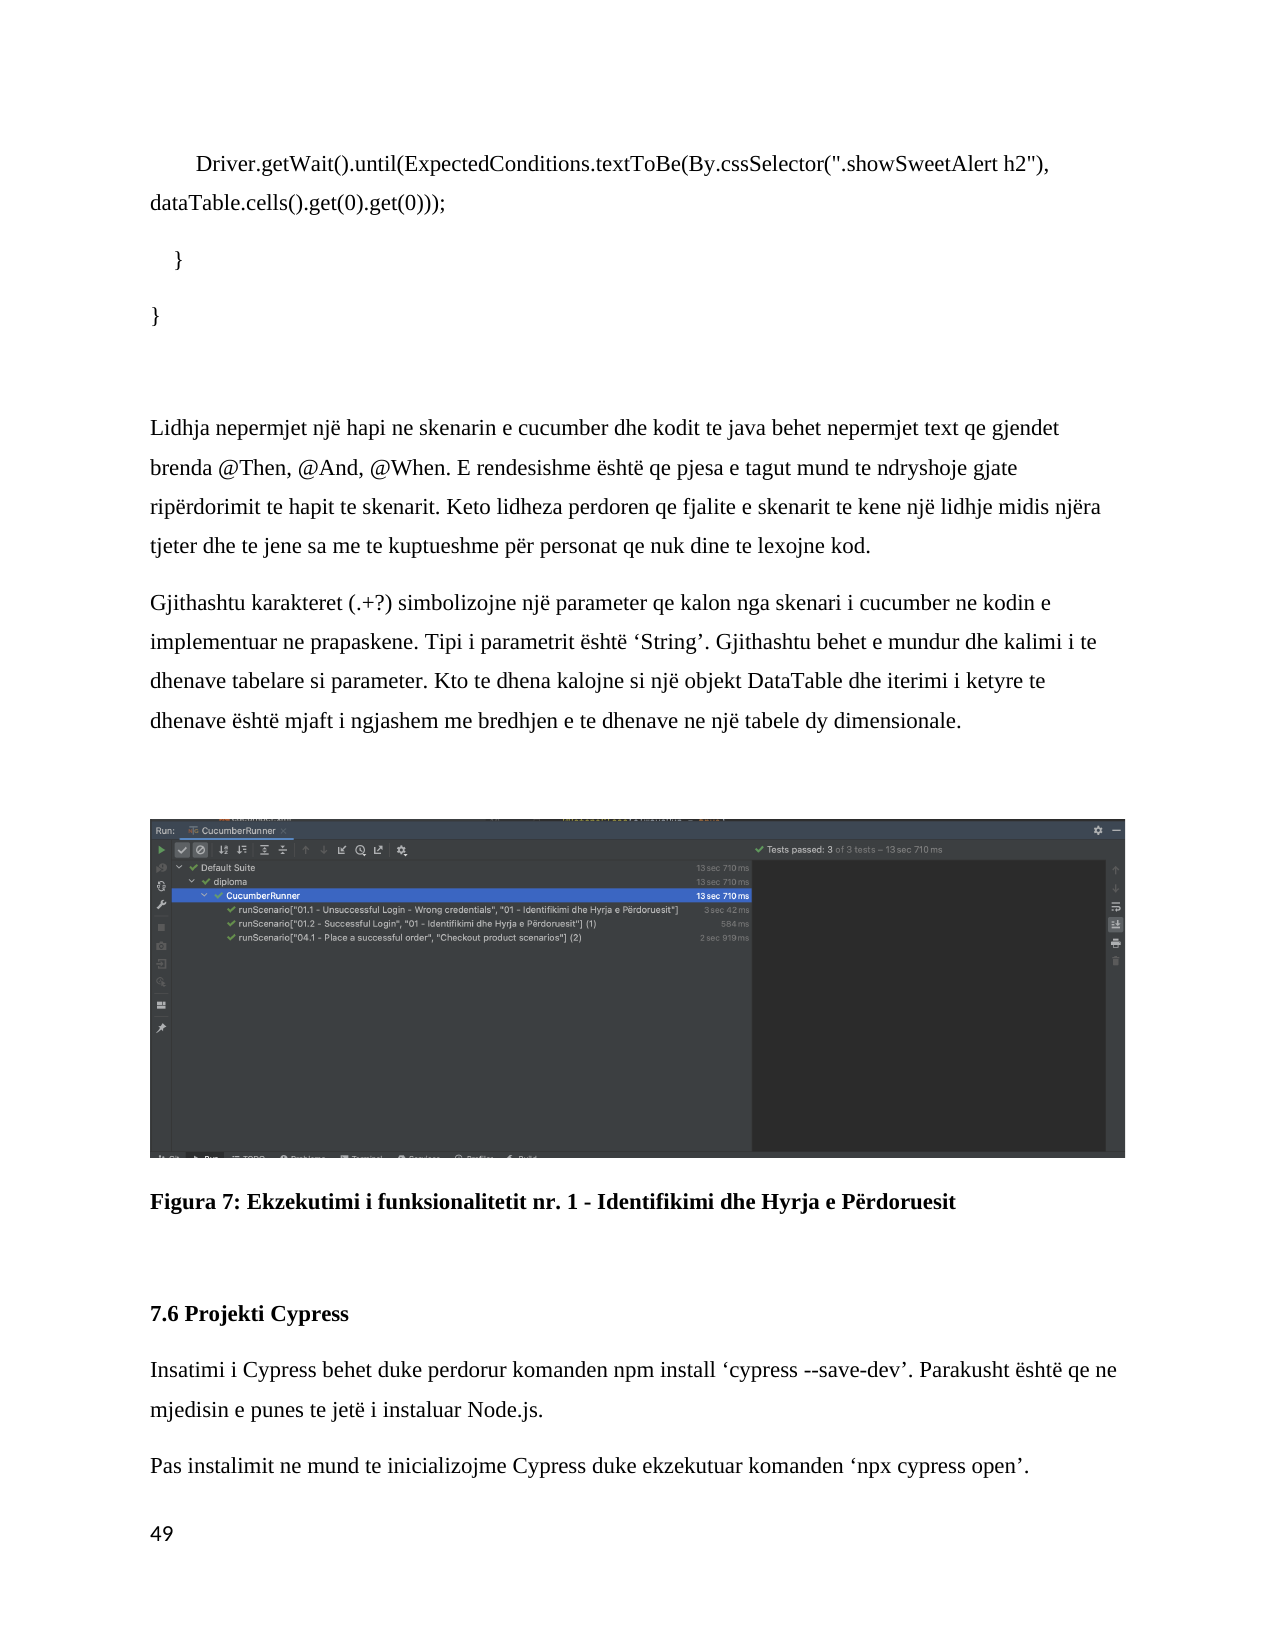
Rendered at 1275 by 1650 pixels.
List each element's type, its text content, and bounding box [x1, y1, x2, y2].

text Pas instalimit ne mund te inicializojme Cypress duke ekzekutuar komanden ‘npx cypress open’. [150, 1452, 1125, 1478]
text } [150, 302, 1125, 328]
text 7.6 Projekti Cypress [150, 1300, 1125, 1327]
text Gjithashtu karakteret (.+?) simbolizojne një parameter qe kalon nga skenari i cucumber ne kodin e implementuar ne prapaskene. Tipi i parametrit është ‘String’. Gjithashtu behet e mundur dhe kalimi i te dhenave tabelare si parameter. Kto te dhena kalojne si një objekt DataTable dhe iterimi i ketyre te dhenave është mjaft i ngjashem me bredhjen e te dhenave ne një tabele dy dimensionale. [150, 589, 1125, 733]
text } [150, 246, 1125, 272]
text Insatimi i Cypress behet duke perdorur komanden npm install ‘cypress --save-dev’. Parakusht është qe ne mjedisin e punes te jetë i instaluar Node.js. [150, 1356, 1125, 1422]
picture [150, 819, 1125, 1158]
text Lidhja nepermjet një hapi ne skenarin e cucumber dhe kodit te java behet nepermjet text qe gjendet brenda @Then, @And, @When. E rendesishme është qe pjesa e tagut mund te ndryshoje gjate ripërdorimit te hapit te skenarit. Keto lidheza perdoren qe fjalite e skenarit te kene një lidhje midis njëra tjeter dhe te jene sa me te kuptueshme për personat qe nuk dine te lexojne kod. [150, 414, 1125, 559]
text Figura 7: Ekzekutimi i funksionalitetit nr. 1 - Identifikimi dhe Hyrja e Përdoruesit [150, 1188, 1125, 1214]
text Driver.getWait().until(ExpectedConditions.textToBe(By.cssSelector(".showSweetAlert h2"), dataTable.cells().get(0).get(0))); [150, 150, 1125, 216]
